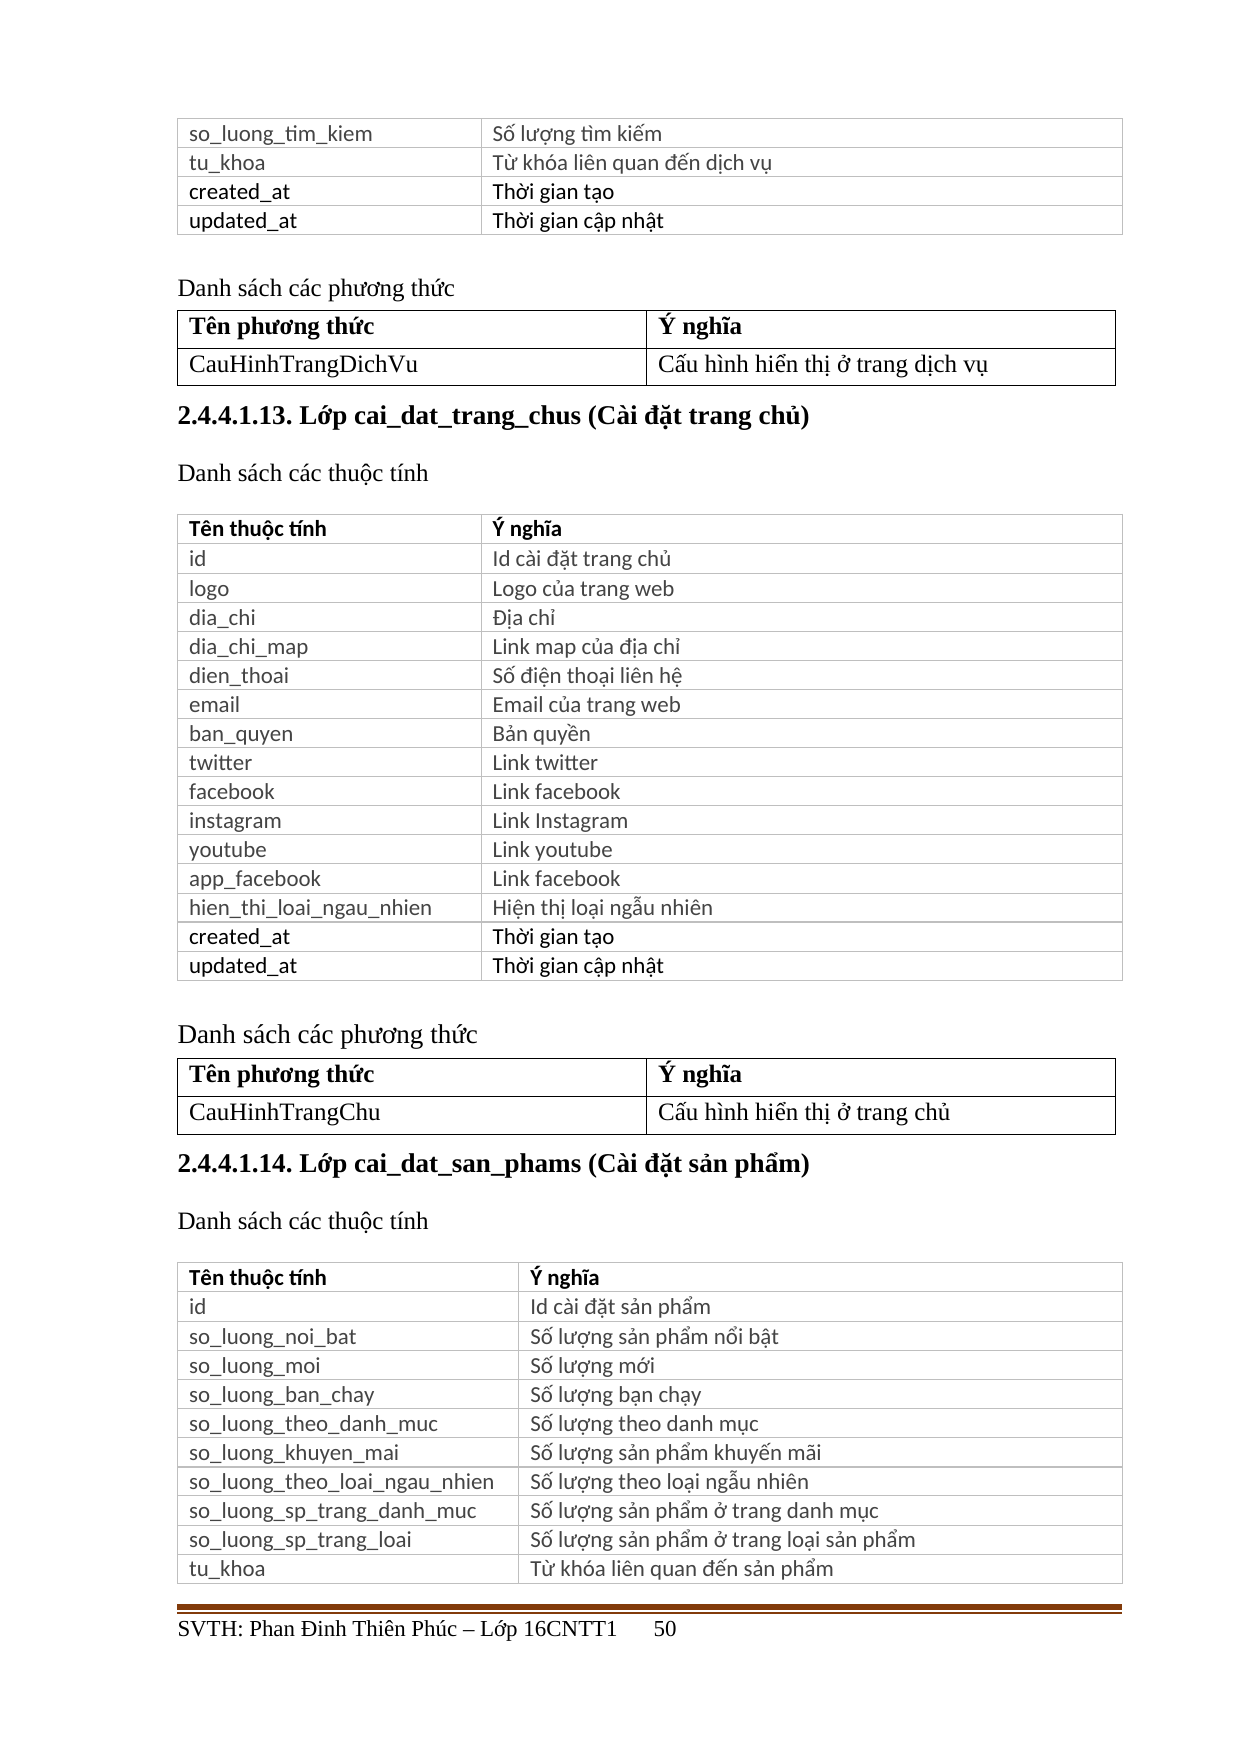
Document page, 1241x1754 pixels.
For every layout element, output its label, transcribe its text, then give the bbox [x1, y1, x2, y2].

table_header Tên thuộc tính [178, 515, 481, 543]
table_cell so_luong_tim_kiem [178, 119, 481, 147]
table_cell CauHinhTrangDichVu [178, 349, 646, 385]
table_cell Thời gian tạo [482, 177, 1122, 205]
table_cell logo [178, 574, 481, 602]
table_cell hien_thi_loai_ngau_nhien [178, 894, 481, 921]
table_cell id [178, 544, 481, 573]
table_cell Thời gian cập nhật [482, 206, 1122, 234]
table_cell id [178, 1292, 518, 1321]
table_cell Số lượng sản phẩm khuyến mãi [519, 1438, 1122, 1466]
table_cell Số lượng sản phẩm ở trang loại sản phẩm [519, 1526, 1122, 1553]
table_cell Id cài đặt sản phẩm [519, 1292, 1122, 1321]
table_cell dien_thoai [178, 661, 481, 689]
table_cell Link Instagram [482, 806, 1122, 834]
table_cell so_luong_khuyen_mai [178, 1438, 518, 1466]
table_cell so_luong_sp_trang_danh_muc [178, 1496, 518, 1524]
table_cell so_luong_moi [178, 1351, 518, 1379]
table_cell dia_chi [178, 603, 481, 631]
table_header Tên phương thức [178, 1059, 646, 1096]
table_cell created_at [178, 923, 481, 951]
table_cell tu_khoa [178, 1555, 518, 1583]
table_header Ý nghĩa [647, 1059, 1115, 1096]
table_cell Cấu hình hiển thị ở trang chủ [647, 1097, 1115, 1133]
table_cell updated_at [178, 206, 481, 234]
text Danh sách các phương thức [177, 273, 1122, 301]
table_cell so_luong_theo_danh_muc [178, 1409, 518, 1437]
table_cell ban_quyen [178, 719, 481, 747]
table_cell Số lượng theo loại ngẫu nhiên [519, 1468, 1122, 1495]
table_cell Số lượng sản phẩm nổi bật [519, 1322, 1122, 1350]
table_cell created_at [178, 177, 481, 205]
table_cell facebook [178, 777, 481, 805]
table_cell Cấu hình hiển thị ở trang dịch vụ [647, 349, 1115, 385]
table_cell Logo của trang web [482, 574, 1122, 602]
list Danh sách các thuộc tính [177, 1206, 1122, 1235]
table_cell Bản quyền [482, 719, 1122, 747]
table_cell so_luong_theo_loai_ngau_nhien [178, 1468, 518, 1495]
table_cell Từ khóa liên quan đến dịch vụ [482, 148, 1122, 176]
table_cell Id cài đặt trang chủ [482, 544, 1122, 573]
list 2.4.4.1.13. Lớp cai_dat_trang_chus (Cài đặt trang chủ) [177, 399, 1122, 430]
table_cell app_facebook [178, 864, 481, 892]
table_cell Số lượng tìm kiếm [482, 119, 1122, 147]
table_cell Số lượng theo danh mục [519, 1409, 1122, 1437]
table_cell Email của trang web [482, 690, 1122, 718]
list 2.4.4.1.14. Lớp cai_dat_san_phams (Cài đặt sản phẩm) [177, 1147, 1122, 1178]
table_cell Số lượng sản phẩm ở trang danh mục [519, 1496, 1122, 1524]
table_cell so_luong_sp_trang_loai [178, 1526, 518, 1553]
table_cell updated_at [178, 952, 481, 979]
table_cell Link twitter [482, 748, 1122, 776]
table_cell Hiện thị loại ngẫu nhiên [482, 894, 1122, 921]
table_cell email [178, 690, 481, 718]
table_cell Link facebook [482, 864, 1122, 892]
table_cell Thời gian cập nhật [482, 952, 1122, 979]
table_cell Link youtube [482, 835, 1122, 863]
table_cell Link map của địa chỉ [482, 632, 1122, 660]
list Danh sách các thuộc tính [177, 458, 1122, 487]
table_cell youtube [178, 835, 481, 863]
table_cell Thời gian tạo [482, 923, 1122, 951]
table_header Tên phương thức [178, 311, 646, 348]
table_header Ý nghĩa [482, 515, 1122, 543]
table_cell Số lượng bạn chạy [519, 1380, 1122, 1408]
table_cell Địa chỉ [482, 603, 1122, 631]
table_header Ý nghĩa [519, 1263, 1122, 1291]
table_header Ý nghĩa [647, 311, 1115, 348]
table_cell twitter [178, 748, 481, 776]
table_cell so_luong_noi_bat [178, 1322, 518, 1350]
table_cell so_luong_ban_chay [178, 1380, 518, 1408]
table_cell Link facebook [482, 777, 1122, 805]
table_header Tên thuộc tính [178, 1263, 518, 1291]
table_cell Từ khóa liên quan đến sản phẩm [519, 1555, 1122, 1583]
table_cell instagram [178, 806, 481, 834]
table_cell Số lượng mới [519, 1351, 1122, 1379]
table_cell CauHinhTrangChu [178, 1097, 646, 1133]
table_cell tu_khoa [178, 148, 481, 176]
table_cell dia_chi_map [178, 632, 481, 660]
text Danh sách các phương thức [177, 1018, 1122, 1049]
table_cell Số điện thoại liên hệ [482, 661, 1122, 689]
